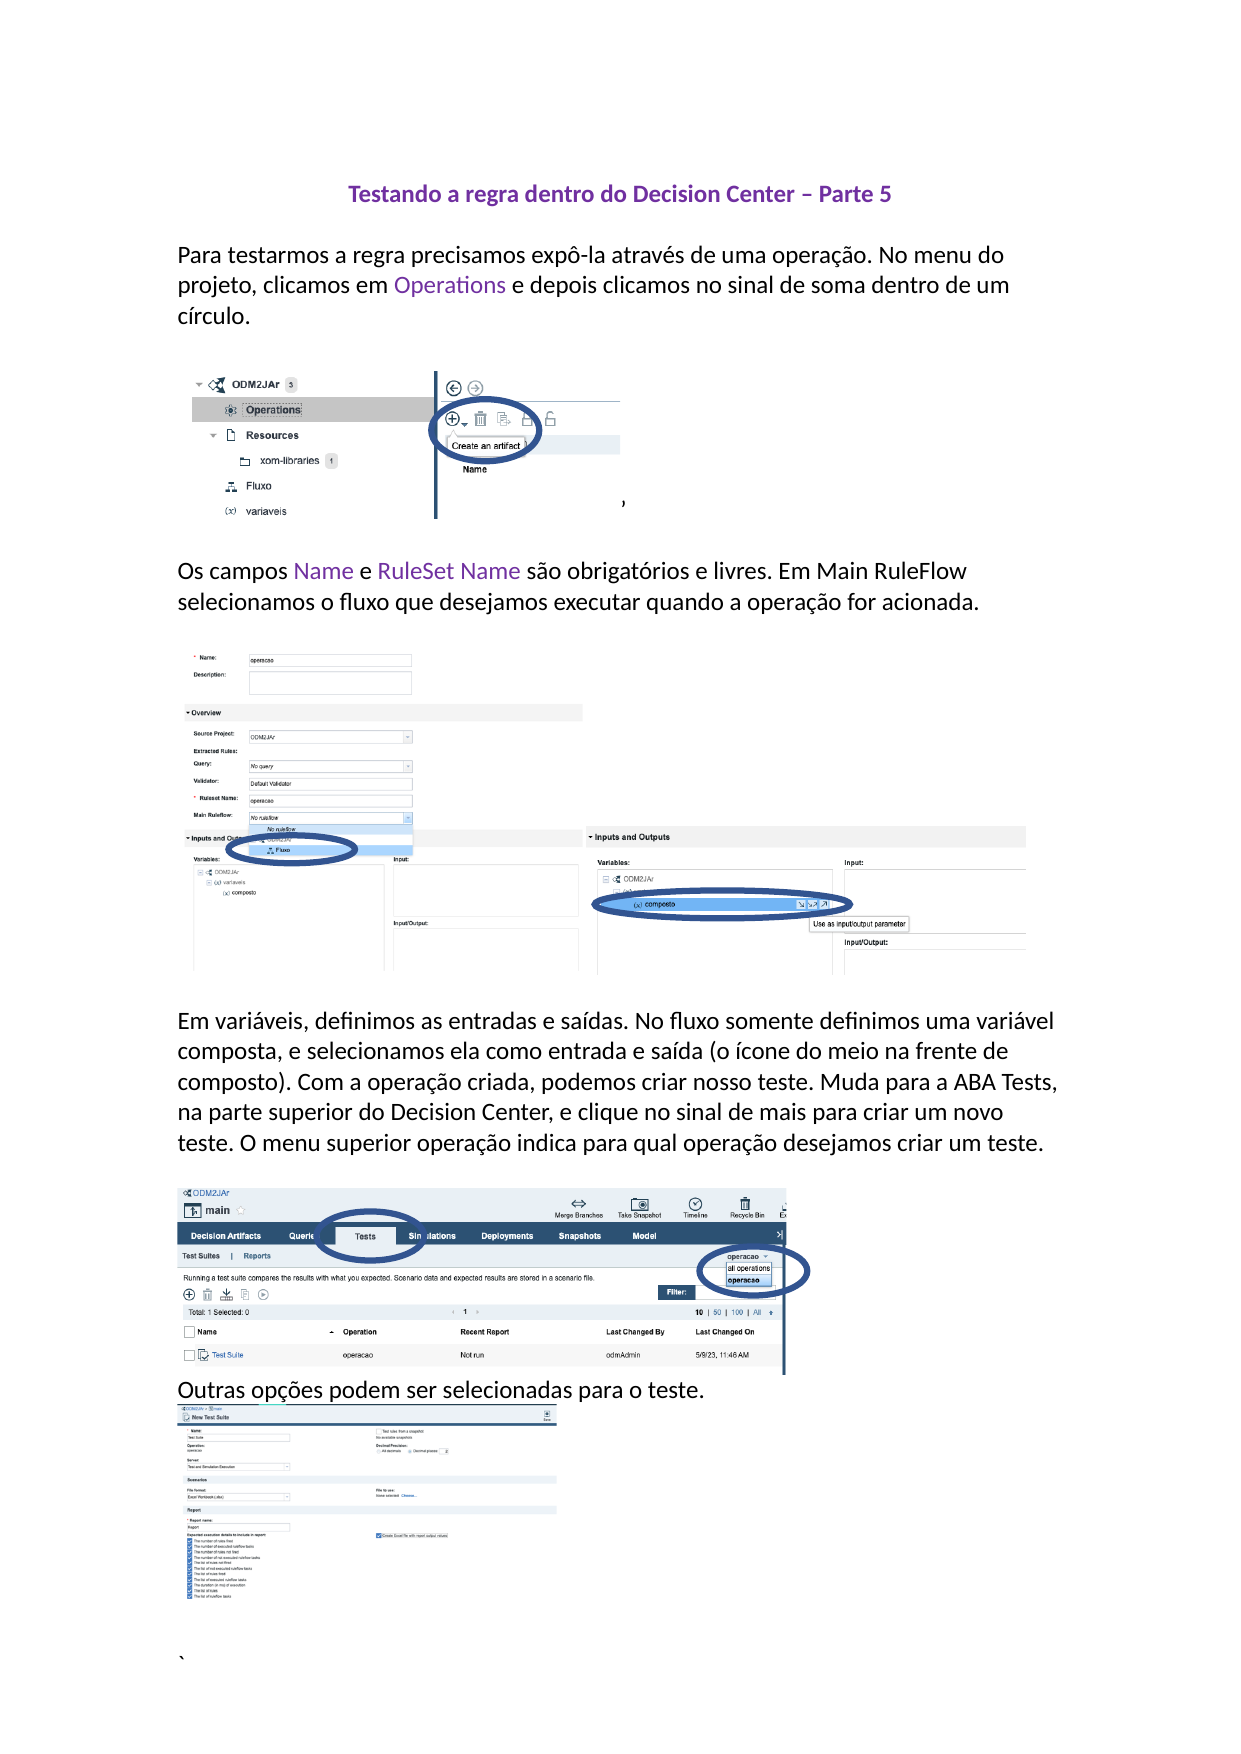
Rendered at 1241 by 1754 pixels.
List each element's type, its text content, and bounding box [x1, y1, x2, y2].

picture [177, 1188, 787, 1375]
text Para testarmos a regra precisamos expô-la através de uma operação. No menu do projeto, clicamos em Operations e depois clicamos no sinal de soma dentro de um círculo. [177, 239, 1063, 331]
text Em variáveis, definimos as entradas e saídas. No fluxo somente definimos uma variável composta, e selecionamos ela como entrada e saída (o ícone do meio na frente de composto). Com a operação criada, podemos criar nosso teste. Muda para a ABA Tests, na parte superior do Decision Center, e clique no sinal de mais para criar um novo teste. O menu superior operação indica para qual operação desejamos criar um teste. [177, 1005, 1063, 1158]
picture [703, 1250, 787, 1292]
text Testando a regra dentro do Decision Center – Parte 5 [177, 178, 1063, 209]
picture [177, 646, 1026, 975]
text Outras opções podem ser selecionadas para o teste. [177, 1374, 1063, 1405]
picture [177, 1404, 557, 1605]
text Os campos Name e RuleSet Name são obrigatórios e livres. Em Main RuleFlow selecionamos o fluxo que desejamos executar quando a operação for acionada. [177, 555, 1063, 616]
picture [177, 361, 621, 519]
